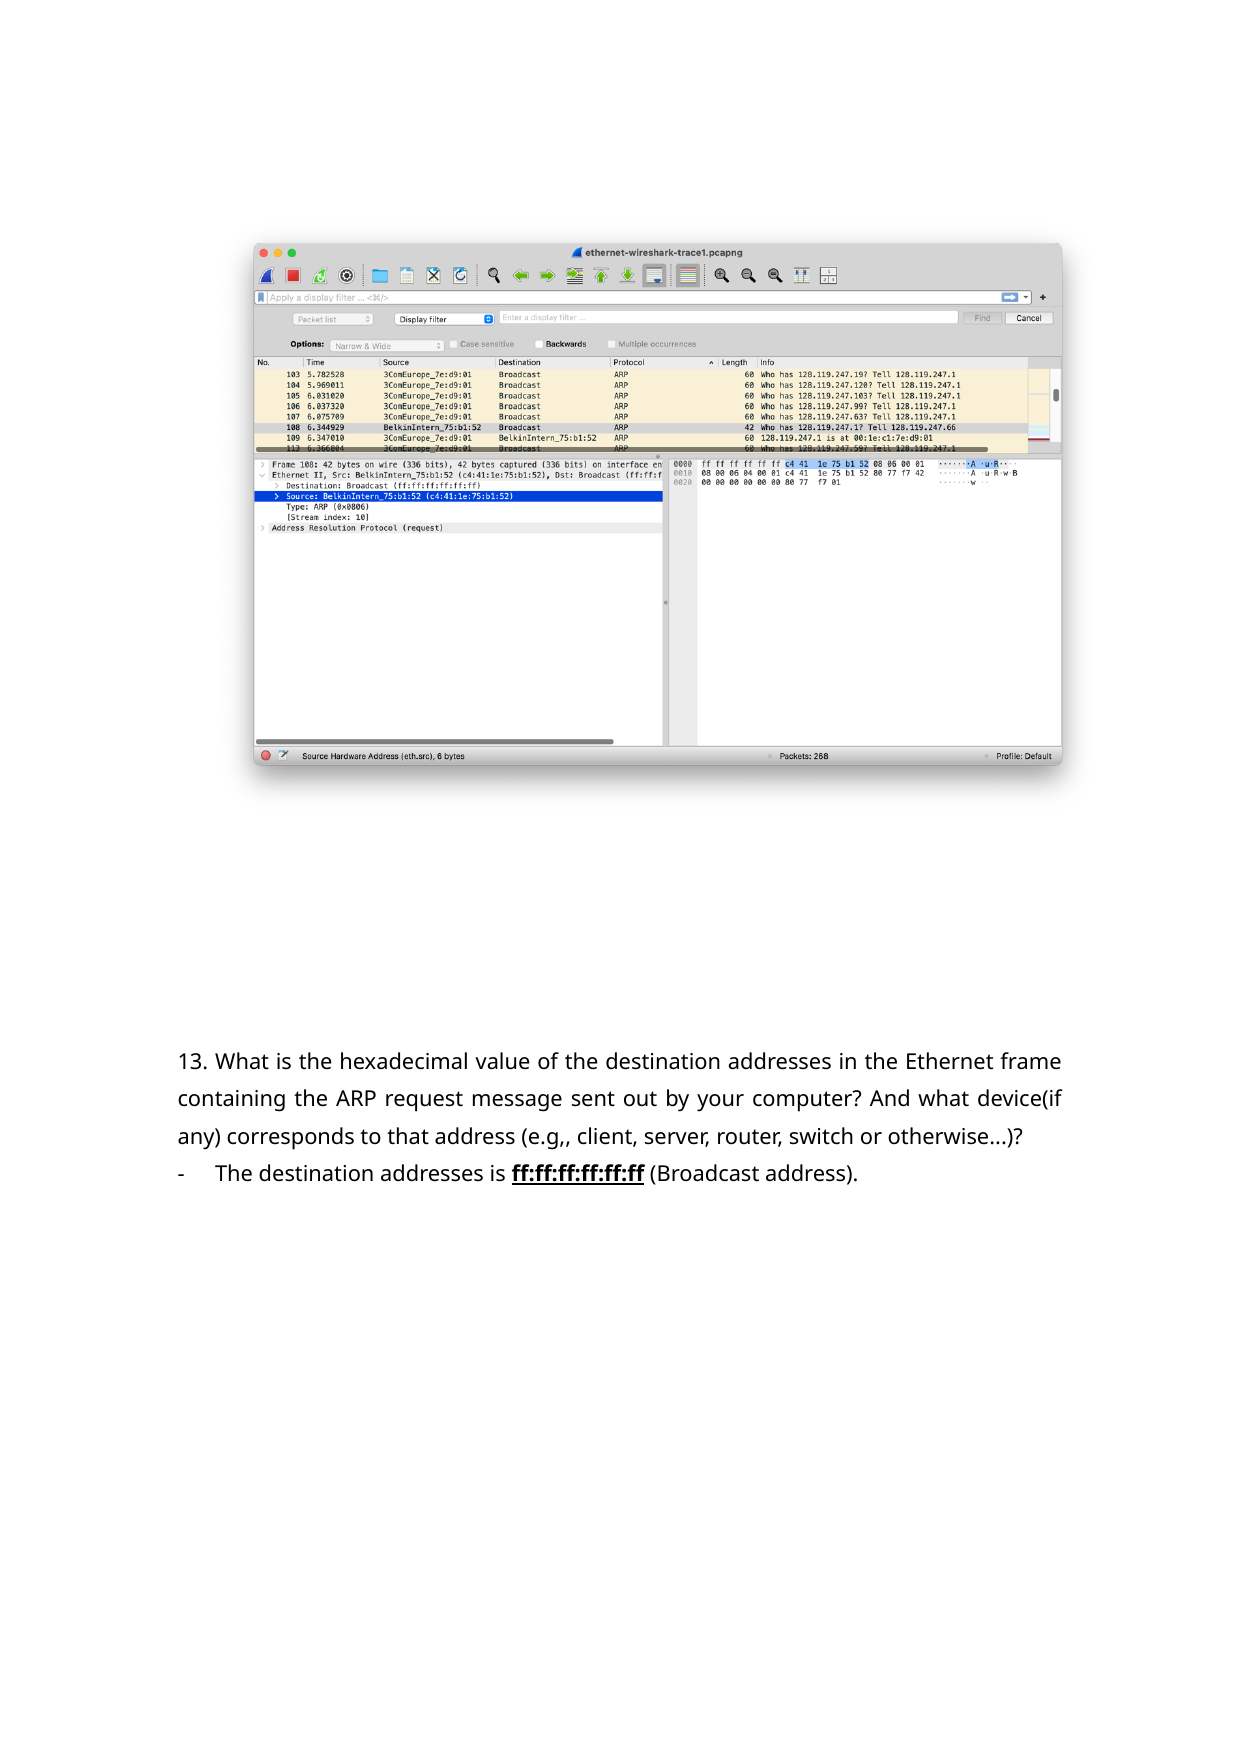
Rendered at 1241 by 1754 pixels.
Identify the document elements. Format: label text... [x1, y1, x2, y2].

picture [214, 216, 1101, 817]
text 13. What is the hexadecimal value of the destination addresses in the Ethernet frame containing the ARP request message sent out by your computer? And what device(if any) corresponds to that address (e.g,, client, server, router, switch or otherwise...)? [177, 1042, 1063, 1154]
list The destination addresses is ff:ff:ff:ff:ff:ff (Broadcast address). [177, 1154, 1063, 1192]
